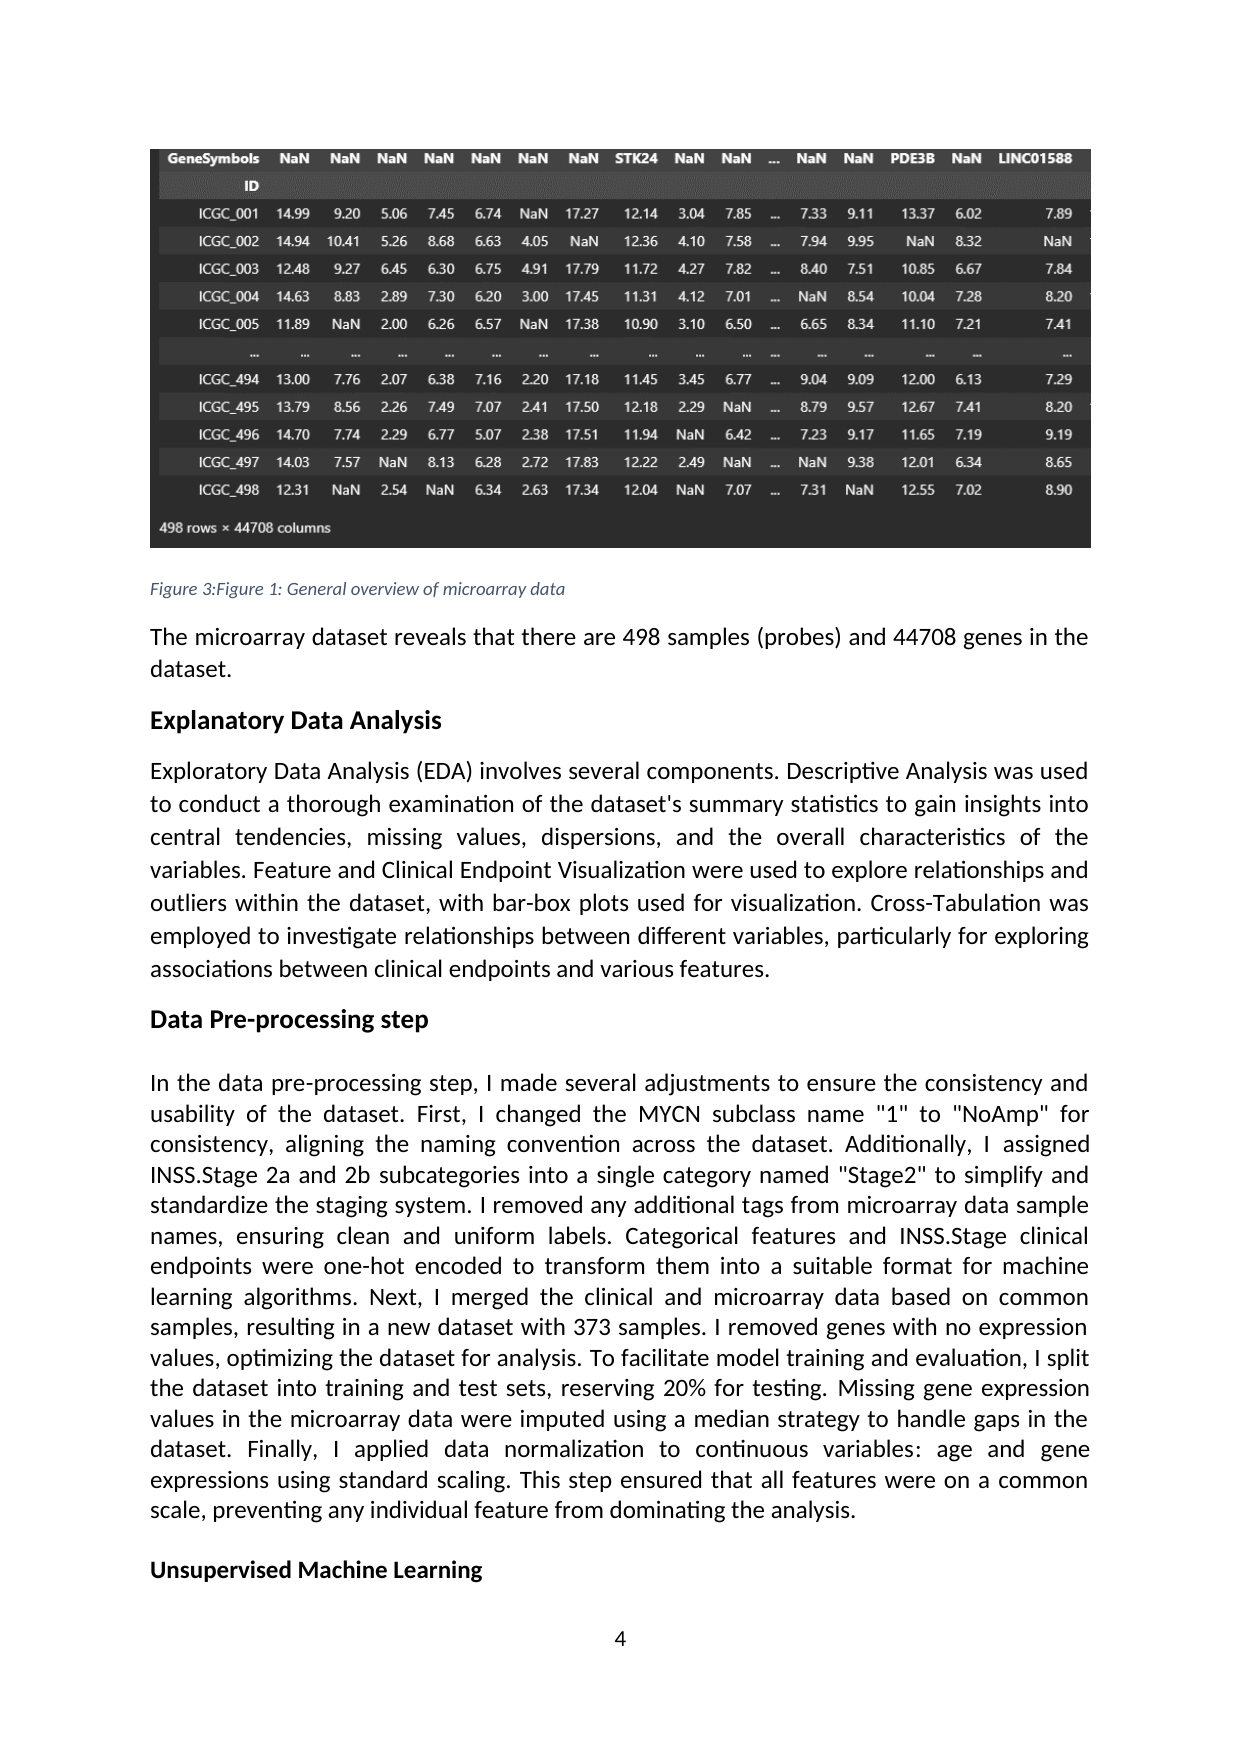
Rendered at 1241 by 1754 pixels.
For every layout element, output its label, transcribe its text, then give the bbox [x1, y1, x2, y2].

text Unsupervised Machine Learning [150, 1554, 1090, 1585]
text Data Pre-processing step [150, 1003, 1090, 1036]
text In the data pre-processing step, I made several adjustments to ensure the consistency and usability of the dataset. First, I changed the MYCN subclass name "1" to "NoAmp" for consistency, aligning the naming convention across the dataset. Additionally, I assigned INSS.Stage 2a and 2b subcategories into a single category named "Stage2" to simplify and standardize the staging system. I removed any additional tags from microarray data sample names, ensuring clean and uniform labels. Categorical features and INSS.Stage clinical endpoints were one-hot encoded to transform them into a suitable format for machine learning algorithms. Next, I merged the clinical and microarray data based on common samples, resulting in a new dataset with 373 samples. I removed genes with no expression values, optimizing the dataset for analysis. To facilitate model training and evaluation, I split the dataset into training and test sets, reserving 20% for testing. Missing gene expression values in the microarray data were imputed using a median strategy to handle gaps in the dataset. Finally, I applied data normalization to continuous variables: age and gene expressions using standard scaling. This step ensured that all features were on a common scale, preventing any individual feature from dominating the analysis. [150, 1067, 1090, 1525]
picture [150, 149, 1091, 548]
text Exploratory Data Analysis (EDA) involves several components. Descriptive Analysis was used to conduct a thorough examination of the dataset's summary statistics to gain insights into central tendencies, missing values, dispersions, and the overall characteristics of the variables. Feature and Clinical Endpoint Visualization were used to explore relationships and outliers within the dataset, with bar-box plots used for visualization. Cross-Tabulation was employed to investigate relationships between different variables, particularly for exploring associations between clinical endpoints and various features. [150, 756, 1090, 983]
text The microarray dataset reveals that there are 498 samples (probes) and 44708 genes in the dataset. [150, 621, 1090, 684]
text Explanatory Data Analysis [150, 703, 1090, 736]
